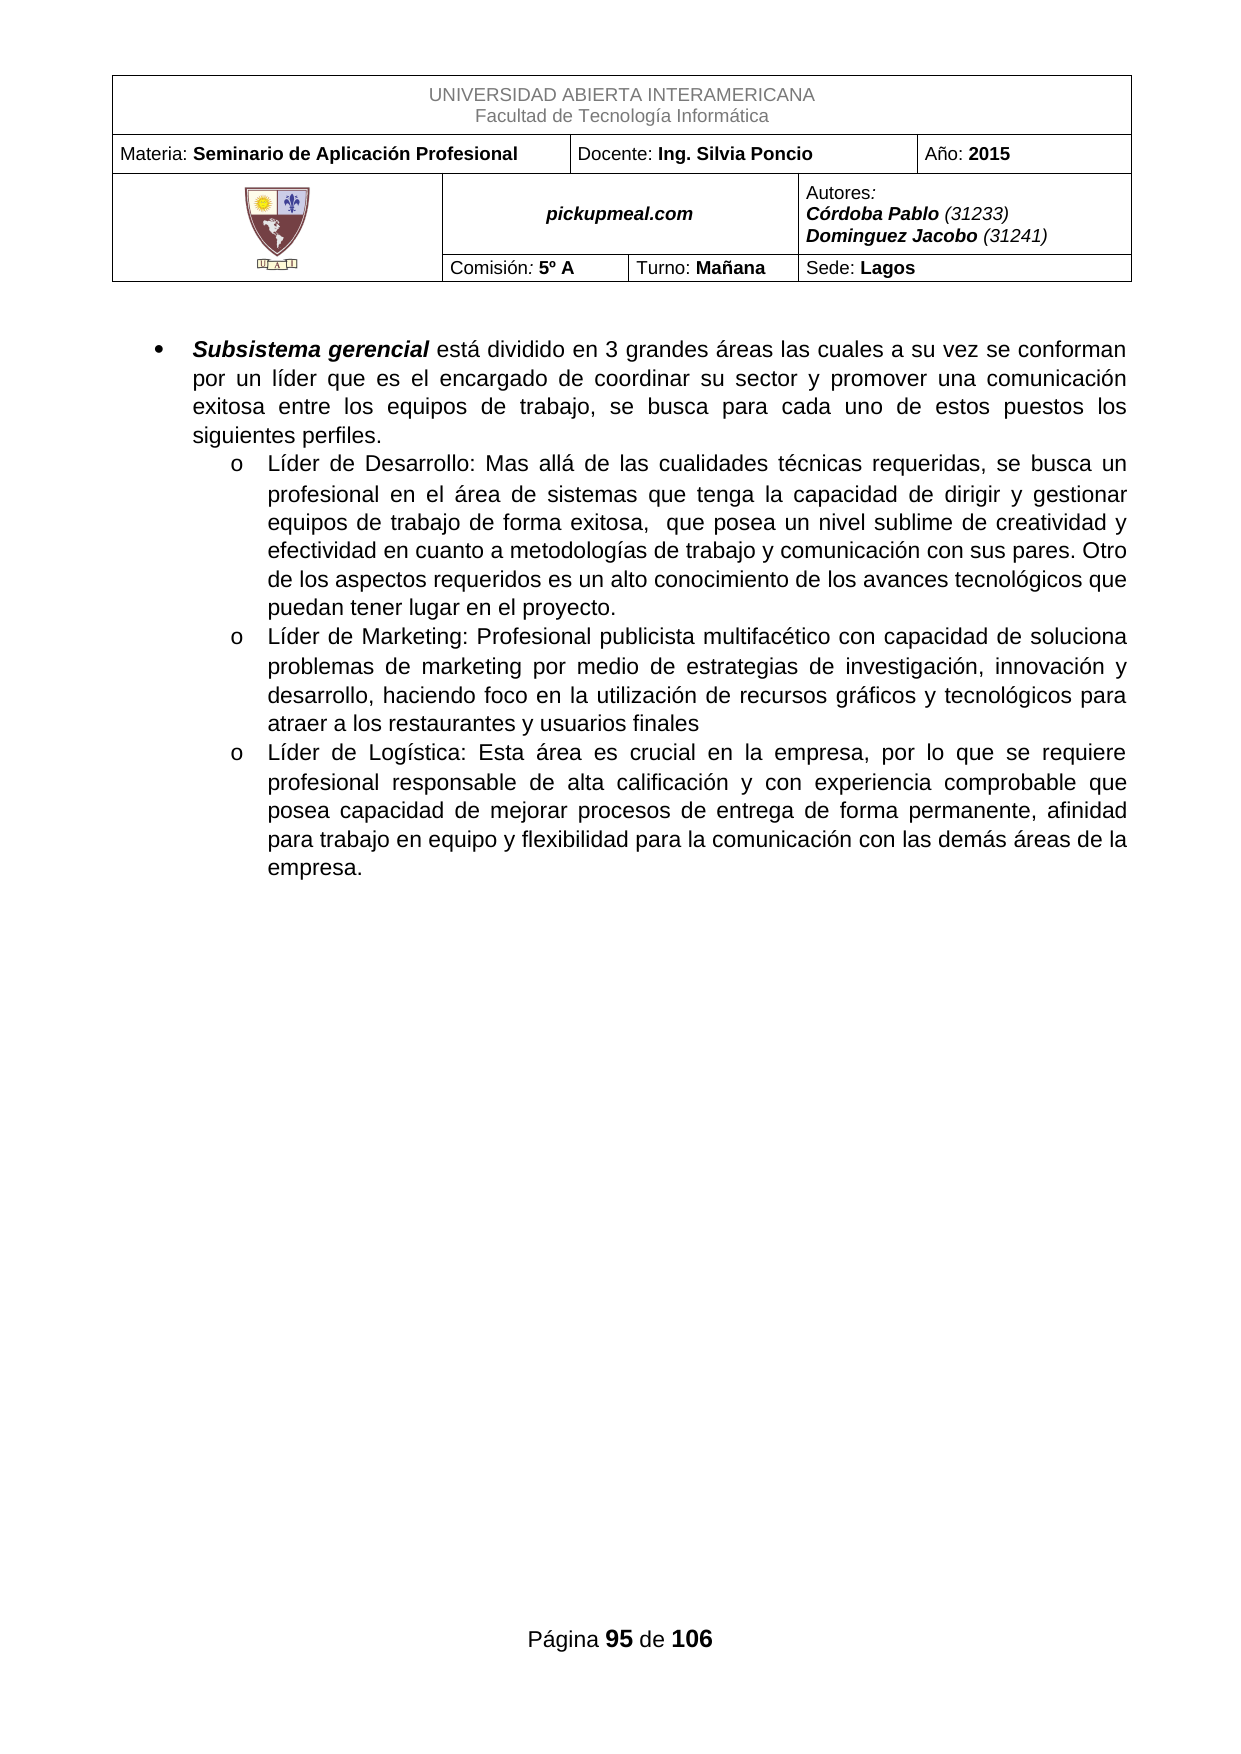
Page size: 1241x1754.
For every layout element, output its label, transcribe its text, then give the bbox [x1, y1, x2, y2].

list Líder de Marketing: Profesional publicista multifacético con capacidad de soluciona problemas de marketing por medio de estrategias de investigación, innovación y desarrollo, haciendo foco en la utilización de recursos gráficos y tecnológicos para atraer a los restaurantes y usuarios finales [230, 623, 1128, 736]
list Líder de Logística: Esta área es crucial en la empresa, por lo que se requiere profesional responsable de alta calificación y con experiencia comprobable que posea capacidad de mejorar procesos de entrega de forma permanente, afinidad para trabajo en equipo y flexibilidad para la comunicación con las demás áreas de la empresa. [230, 738, 1128, 881]
list Líder de Desarrollo: Mas allá de las cualidades técnicas requeridas, se busca un profesional en el área de sistemas que tenga la capacidad de dirigir y gestionar equipos de trabajo de forma exitosa, que posea un nivel sublime de creatividad y efectividad en cuanto a metodologías de trabajo y comunicación con sus pares. Otro de los aspectos requeridos es un alto conocimiento de los avances tecnológicos que puedan tener lugar en el proyecto. [230, 450, 1128, 621]
list Subsistema gerencial está dividido en 3 grandes áreas las cuales a su vez se conforman por un líder que es el encargado de coordinar su sector y promover una comunicación exitosa entre los equipos de trabajo, se busca para cada uno de estos puestos los siguientes perfiles. [155, 336, 1128, 448]
picture [230, 182, 325, 273]
